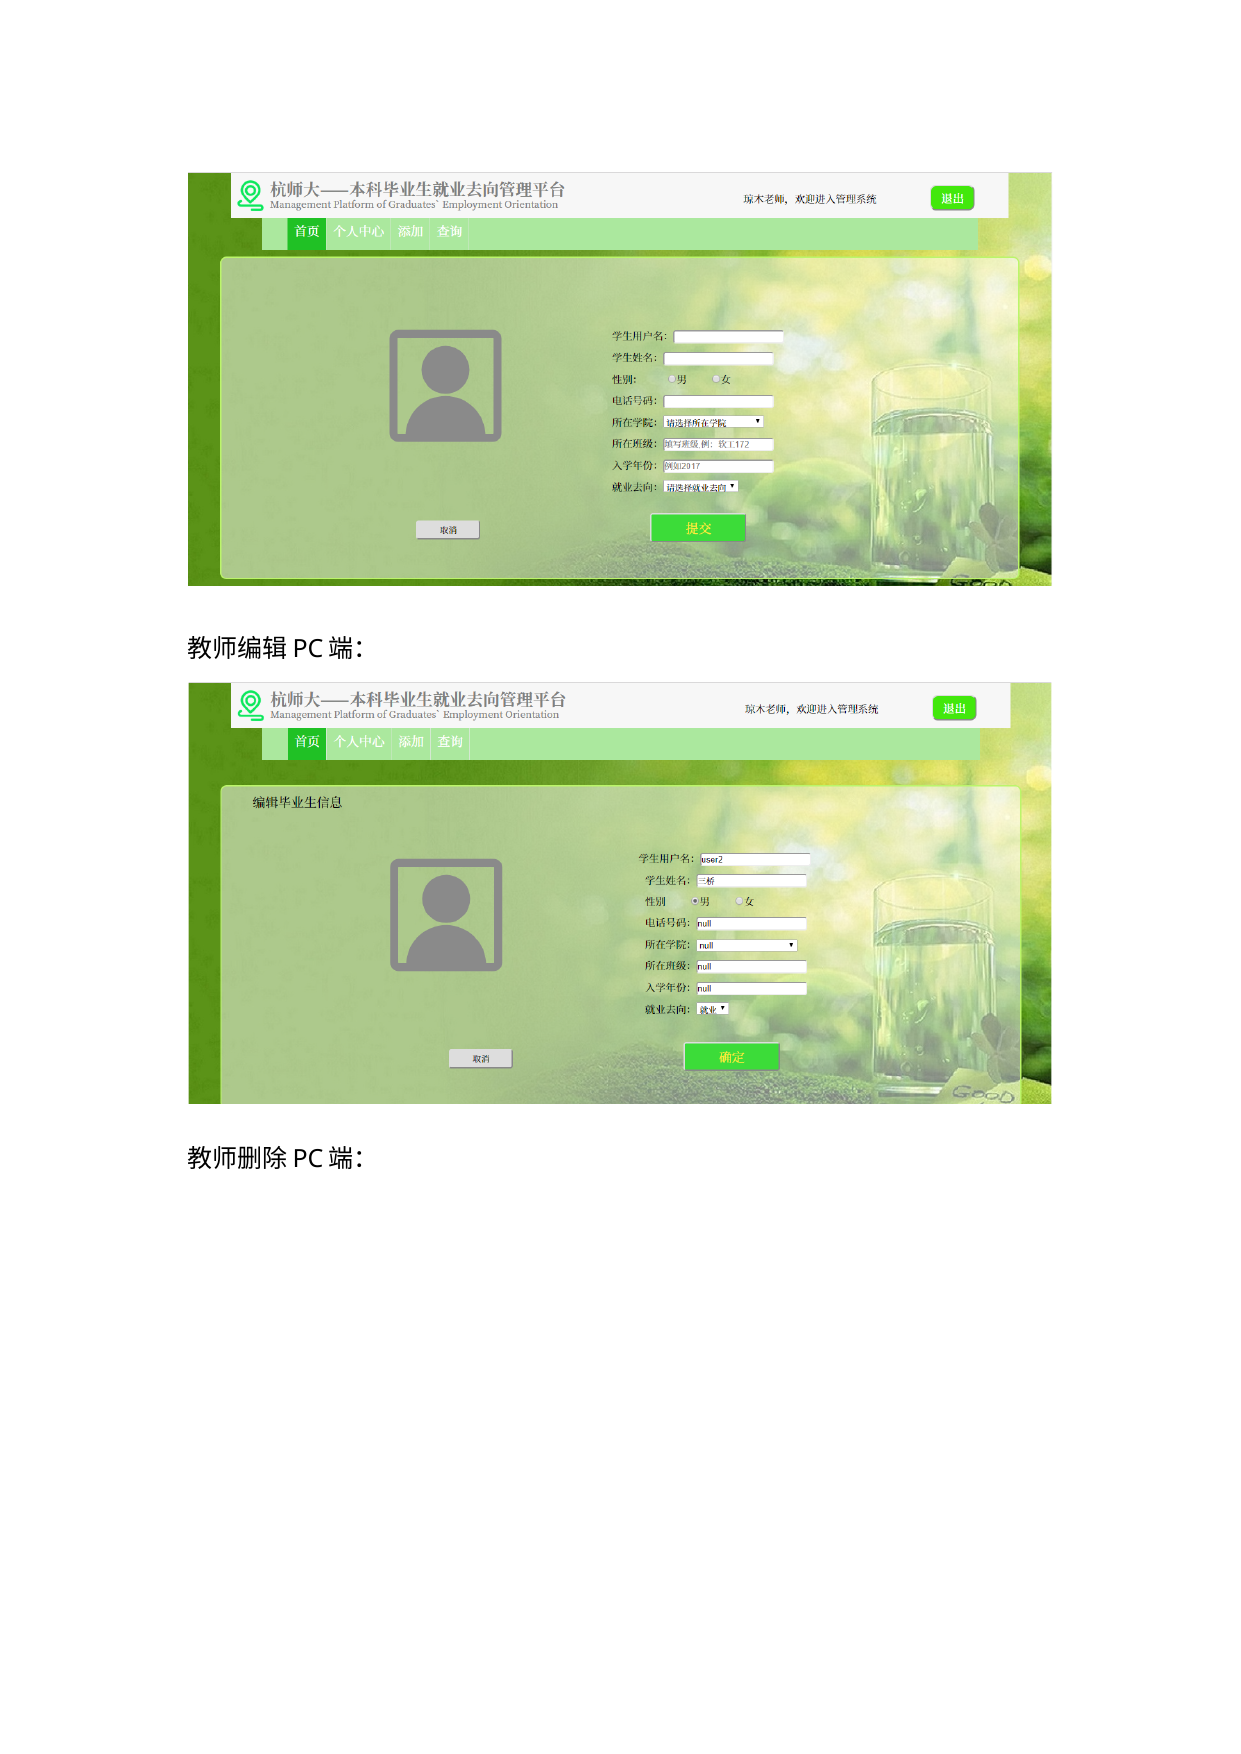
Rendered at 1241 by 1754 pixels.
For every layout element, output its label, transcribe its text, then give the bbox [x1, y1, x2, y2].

text 教师删除PC端： [187, 1135, 1053, 1179]
picture [188, 172, 1053, 586]
text 教师编辑PC端： [187, 625, 1053, 669]
picture [188, 681, 1052, 1104]
